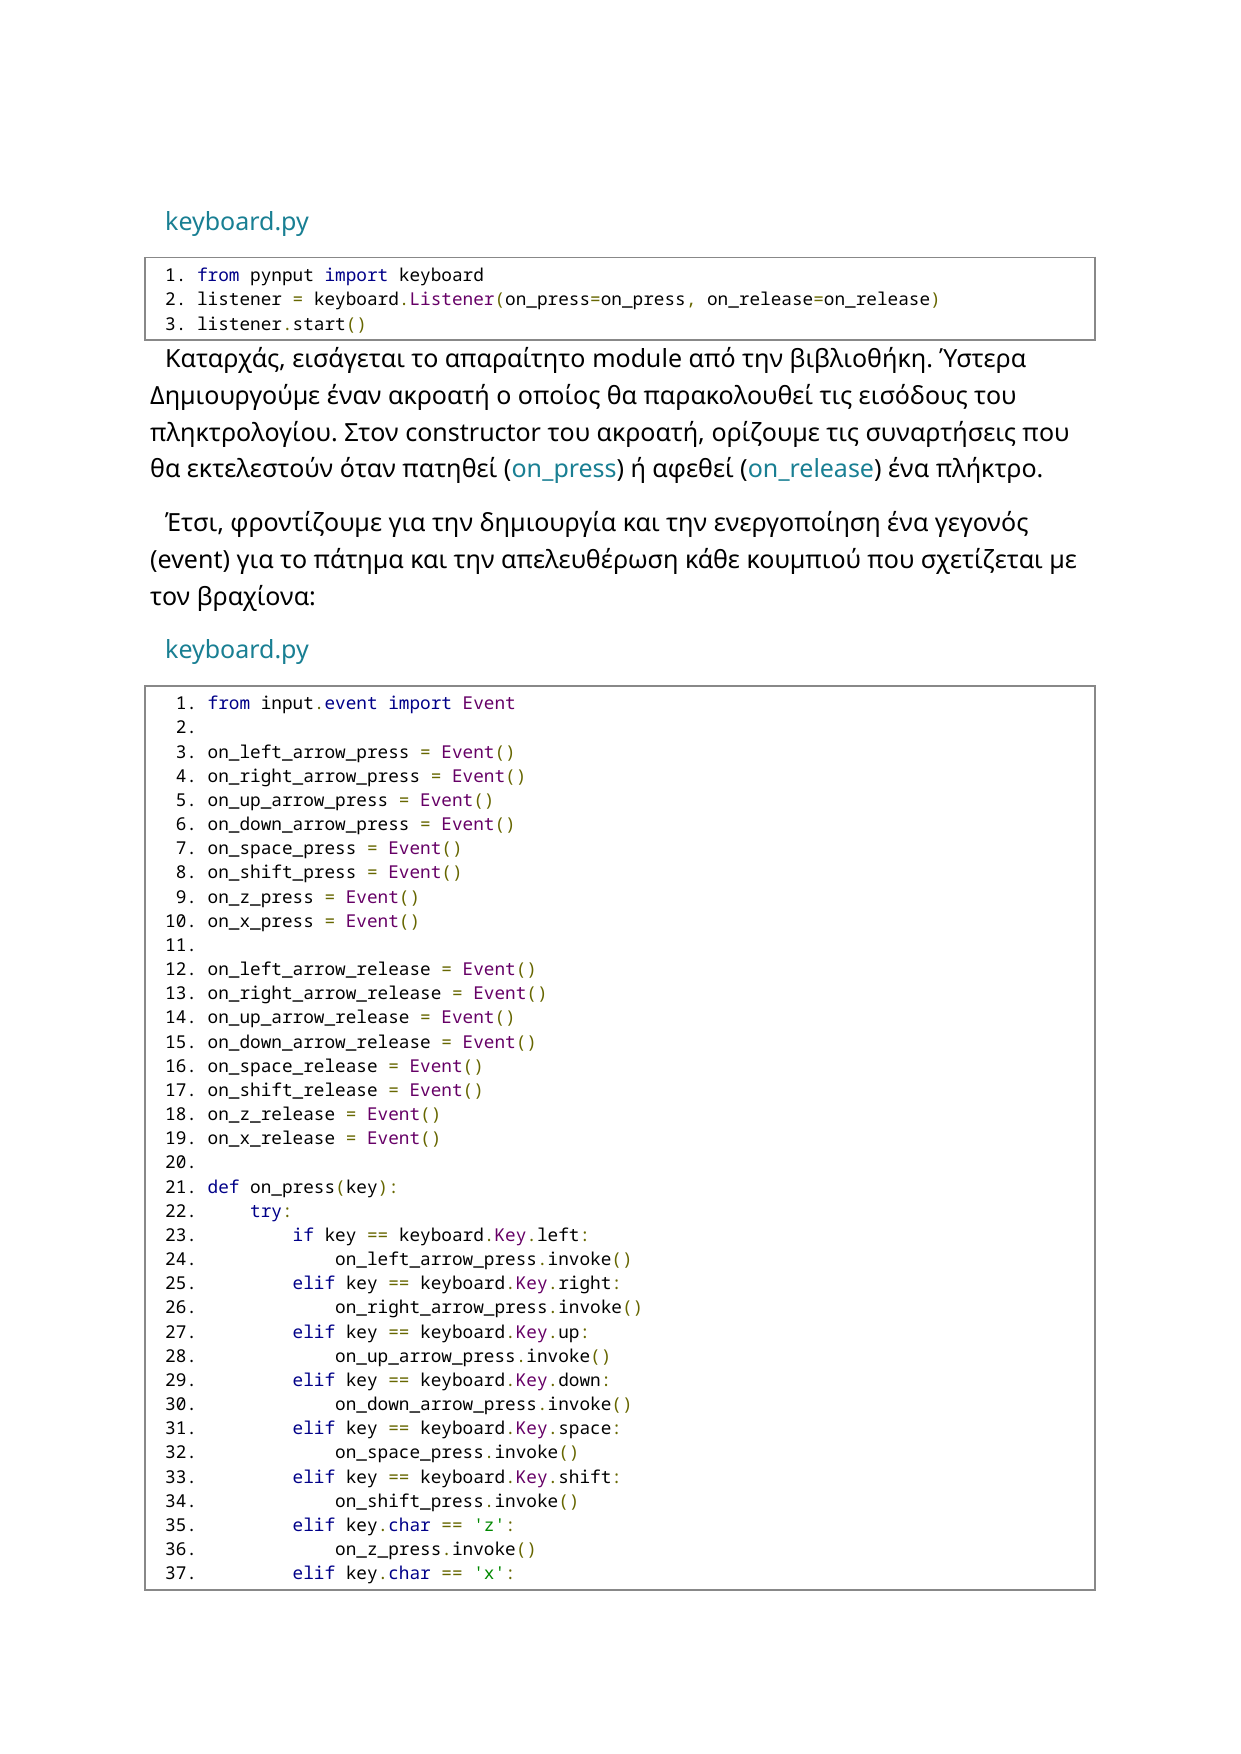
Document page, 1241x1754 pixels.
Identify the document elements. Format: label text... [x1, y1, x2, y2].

text Έτσι, φροντίζουμε για την δημιουργία και την ενεργοποίηση ένα γεγονός (event) για το πάτημα και την απελευθέρωση κάθε κουμπιού που σχετίζεται με τον βραχίονα: [150, 504, 1090, 612]
text 23. if key == keyboard.Key.left: [150, 1222, 1090, 1247]
text 2. [150, 715, 1090, 739]
text 37. elif key.char == 'x': [146, 1555, 1094, 1589]
text 33. elif key == keyboard.Key.shift: [150, 1464, 1090, 1488]
text 25. elif key == keyboard.Key.right: [150, 1271, 1090, 1295]
text 18. on_z_release = Event() [150, 1102, 1090, 1126]
text 28. on_up_arrow_press.invoke() [150, 1343, 1090, 1367]
text 3. listener.start() [146, 305, 1094, 339]
text 29. elif key == keyboard.Key.down: [150, 1367, 1090, 1392]
text 27. elif key == keyboard.Key.up: [150, 1319, 1090, 1343]
text 32. on_space_press.invoke() [150, 1440, 1090, 1464]
text 9. on_z_press = Event() [150, 884, 1090, 908]
text 24. on_left_arrow_press.invoke() [150, 1247, 1090, 1271]
text 21. def on_press(key): [150, 1174, 1090, 1198]
text 20. [150, 1150, 1090, 1174]
text 22. try: [150, 1198, 1090, 1222]
text 3. on_left_arrow_press = Event() [150, 739, 1090, 763]
text keyboard.py [150, 203, 1090, 237]
text 14. on_up_arrow_release = Event() [150, 1005, 1090, 1029]
text 11. [150, 932, 1090, 957]
text 13. on_right_arrow_release = Event() [150, 981, 1090, 1005]
text 7. on_space_press = Event() [150, 836, 1090, 860]
text 10. on_x_press = Event() [150, 908, 1090, 932]
text 2. listener = keyboard.Listener(on_press=on_press, on_release=on_release) [150, 287, 1090, 305]
text 1. from pynput import keyboard [146, 258, 1094, 287]
text 4. on_right_arrow_press = Event() [150, 763, 1090, 787]
text 6. on_down_arrow_press = Event() [150, 812, 1090, 836]
text 35. elif key.char == 'z': [150, 1512, 1090, 1537]
text 12. on_left_arrow_release = Event() [150, 957, 1090, 981]
text 26. on_right_arrow_press.invoke() [150, 1295, 1090, 1319]
text 31. elif key == keyboard.Key.space: [150, 1416, 1090, 1440]
text 5. on_up_arrow_press = Event() [150, 787, 1090, 812]
text 36. on_z_press.invoke() [150, 1537, 1090, 1555]
text 30. on_down_arrow_press.invoke() [150, 1392, 1090, 1416]
text keyboard.py [150, 632, 1090, 666]
text Καταρχάς, εισάγεται το απαραίτητο module από την βιβλιοθήκη. Ύστερα Δημιουργούμε έναν ακροατή ο οποίος θα παρακολουθεί τις εισόδους του πληκτρολογίου. Στον constructor του ακροατή, ορίζουμε τις συναρτήσεις που θα εκτελεστούν όταν πατηθεί (on_press) ή αφεθεί (on_release) ένα πλήκτρο. [150, 341, 1090, 485]
text 17. on_shift_release = Event() [150, 1077, 1090, 1102]
text 1. from input.event import Event [146, 687, 1094, 715]
text 8. on_shift_press = Event() [150, 860, 1090, 884]
text 34. on_shift_press.invoke() [150, 1488, 1090, 1512]
text 15. on_down_arrow_release = Event() [150, 1029, 1090, 1053]
text 19. on_x_release = Event() [150, 1126, 1090, 1150]
text 16. on_space_release = Event() [150, 1053, 1090, 1077]
